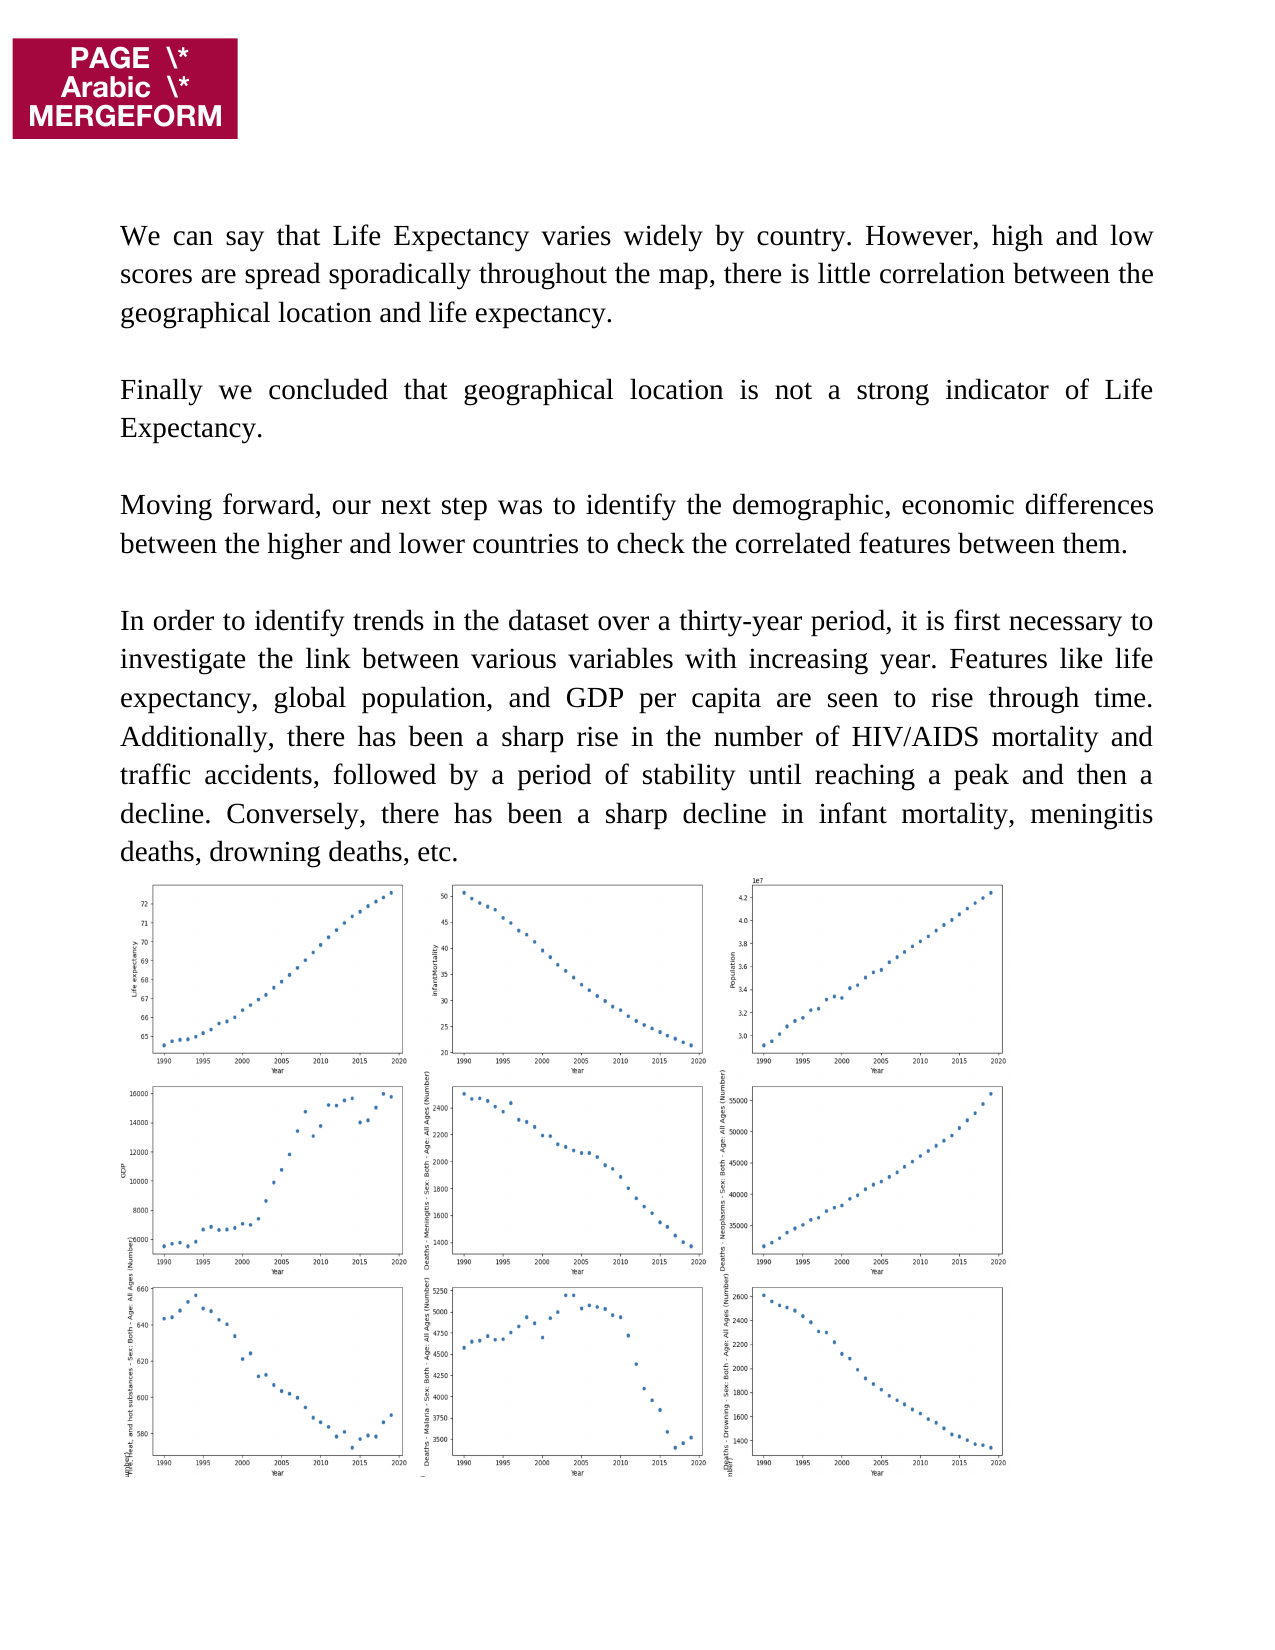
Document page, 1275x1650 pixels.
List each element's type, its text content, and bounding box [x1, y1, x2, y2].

text In order to identify trends in the dataset over a thirty-year period, it is first necessary to investigate the link between various variables with increasing year. Features like life expectancy, global population, and GDP per capita are seen to rise through time. Additionally, there has been a sharp rise in the number of HIV/AIDS mortality and traffic accidents, followed by a period of stability until reaching a peak and then a decline. Conversely, there has been a sharp decline in infant mortality, meningitis deaths, drowning deaths, etc. [120, 603, 1155, 868]
text We can say that Life Expectancy varies widely by country. However, high and low scores are spread sporadically throughout the map, there is little correlation between the geographical location and life expectancy. [120, 218, 1155, 328]
text Moving forward, our next step was to identify the demographic, economic differences between the higher and lower countries to check the correlated features between them. [120, 487, 1155, 559]
picture [120, 872, 1013, 1477]
text Finally we concluded that geographical location is not a strong indicator of Life Expectancy. [120, 372, 1155, 444]
